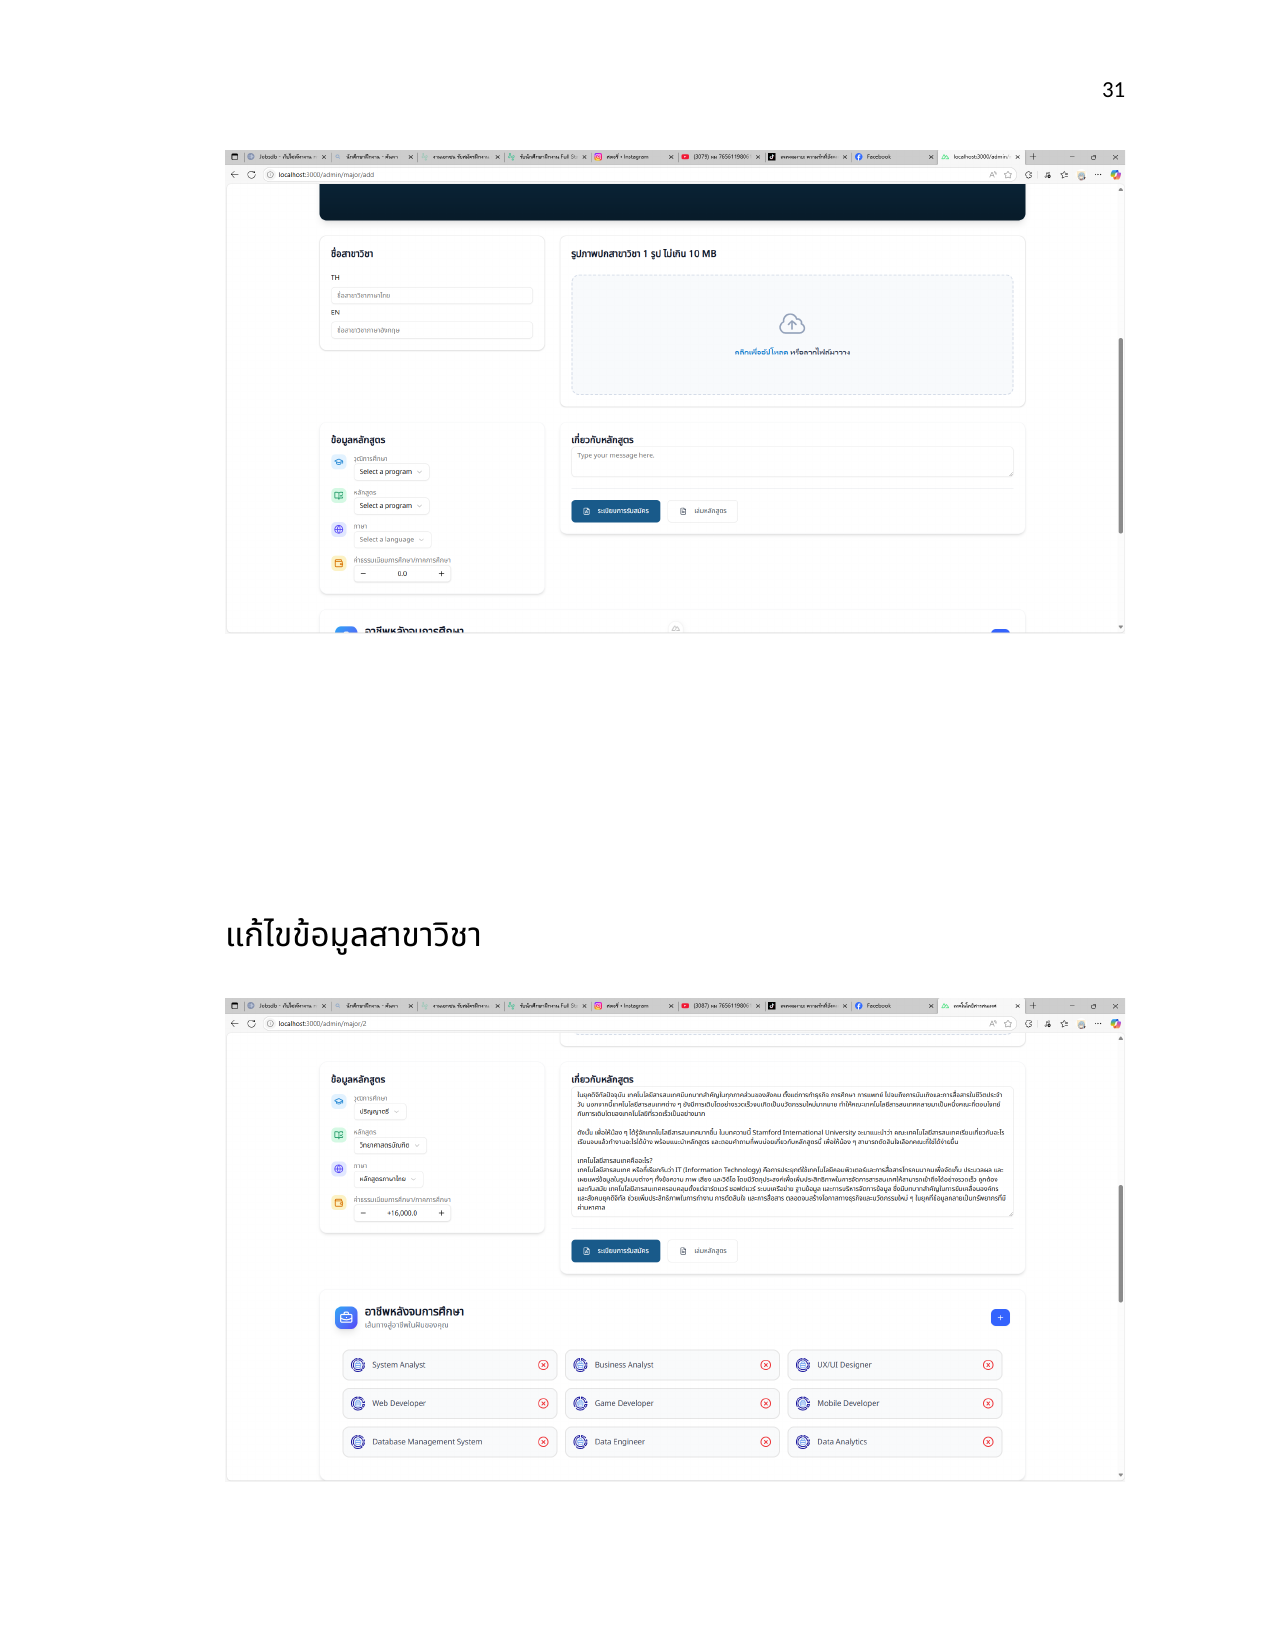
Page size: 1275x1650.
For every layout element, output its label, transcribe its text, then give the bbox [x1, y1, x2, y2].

picture [225, 150, 1125, 634]
text แก้ไขข้อมูลสาขาวิชา [225, 911, 1125, 962]
picture [225, 998, 1125, 1482]
